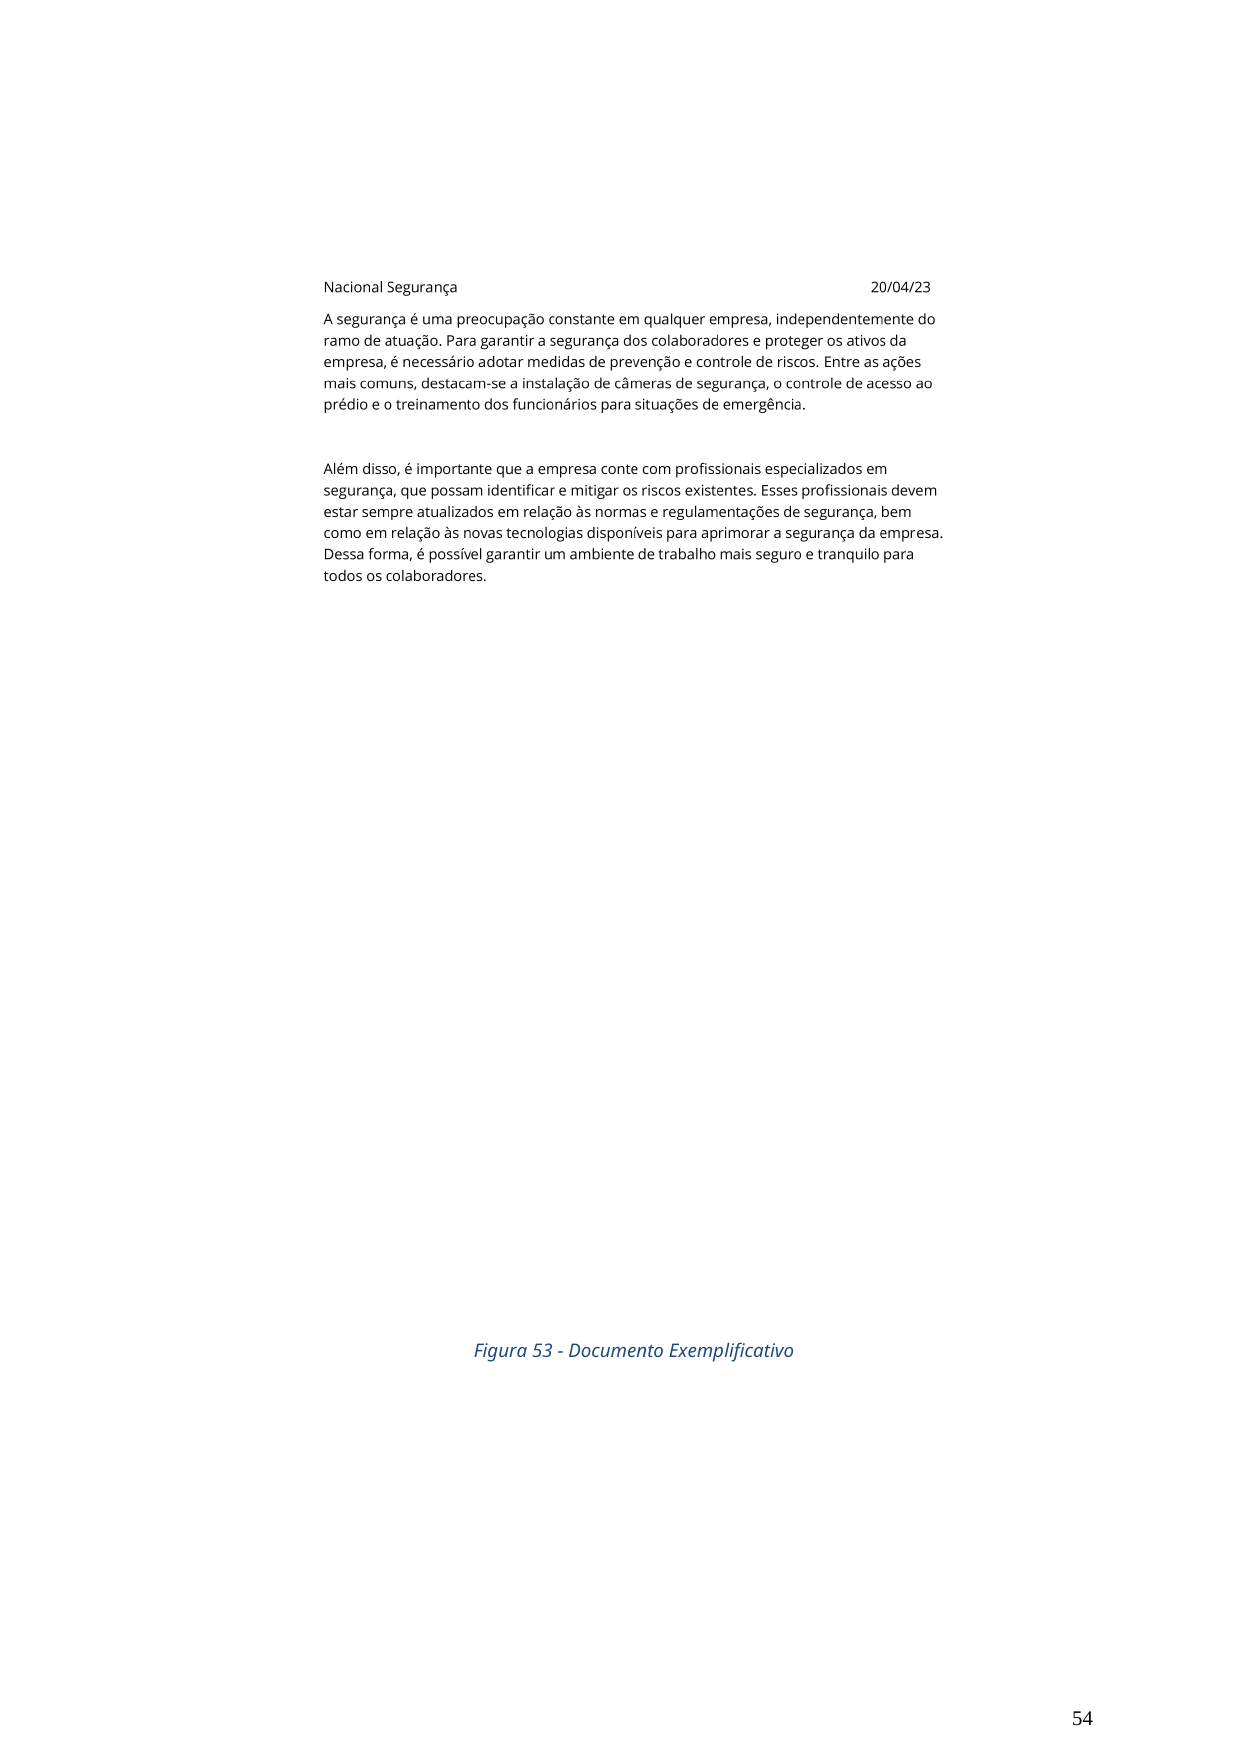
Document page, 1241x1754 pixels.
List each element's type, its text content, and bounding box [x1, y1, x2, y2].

picture [224, 177, 1046, 1338]
text Figura 53 - Documento Exemplificativo [177, 1338, 1092, 1363]
